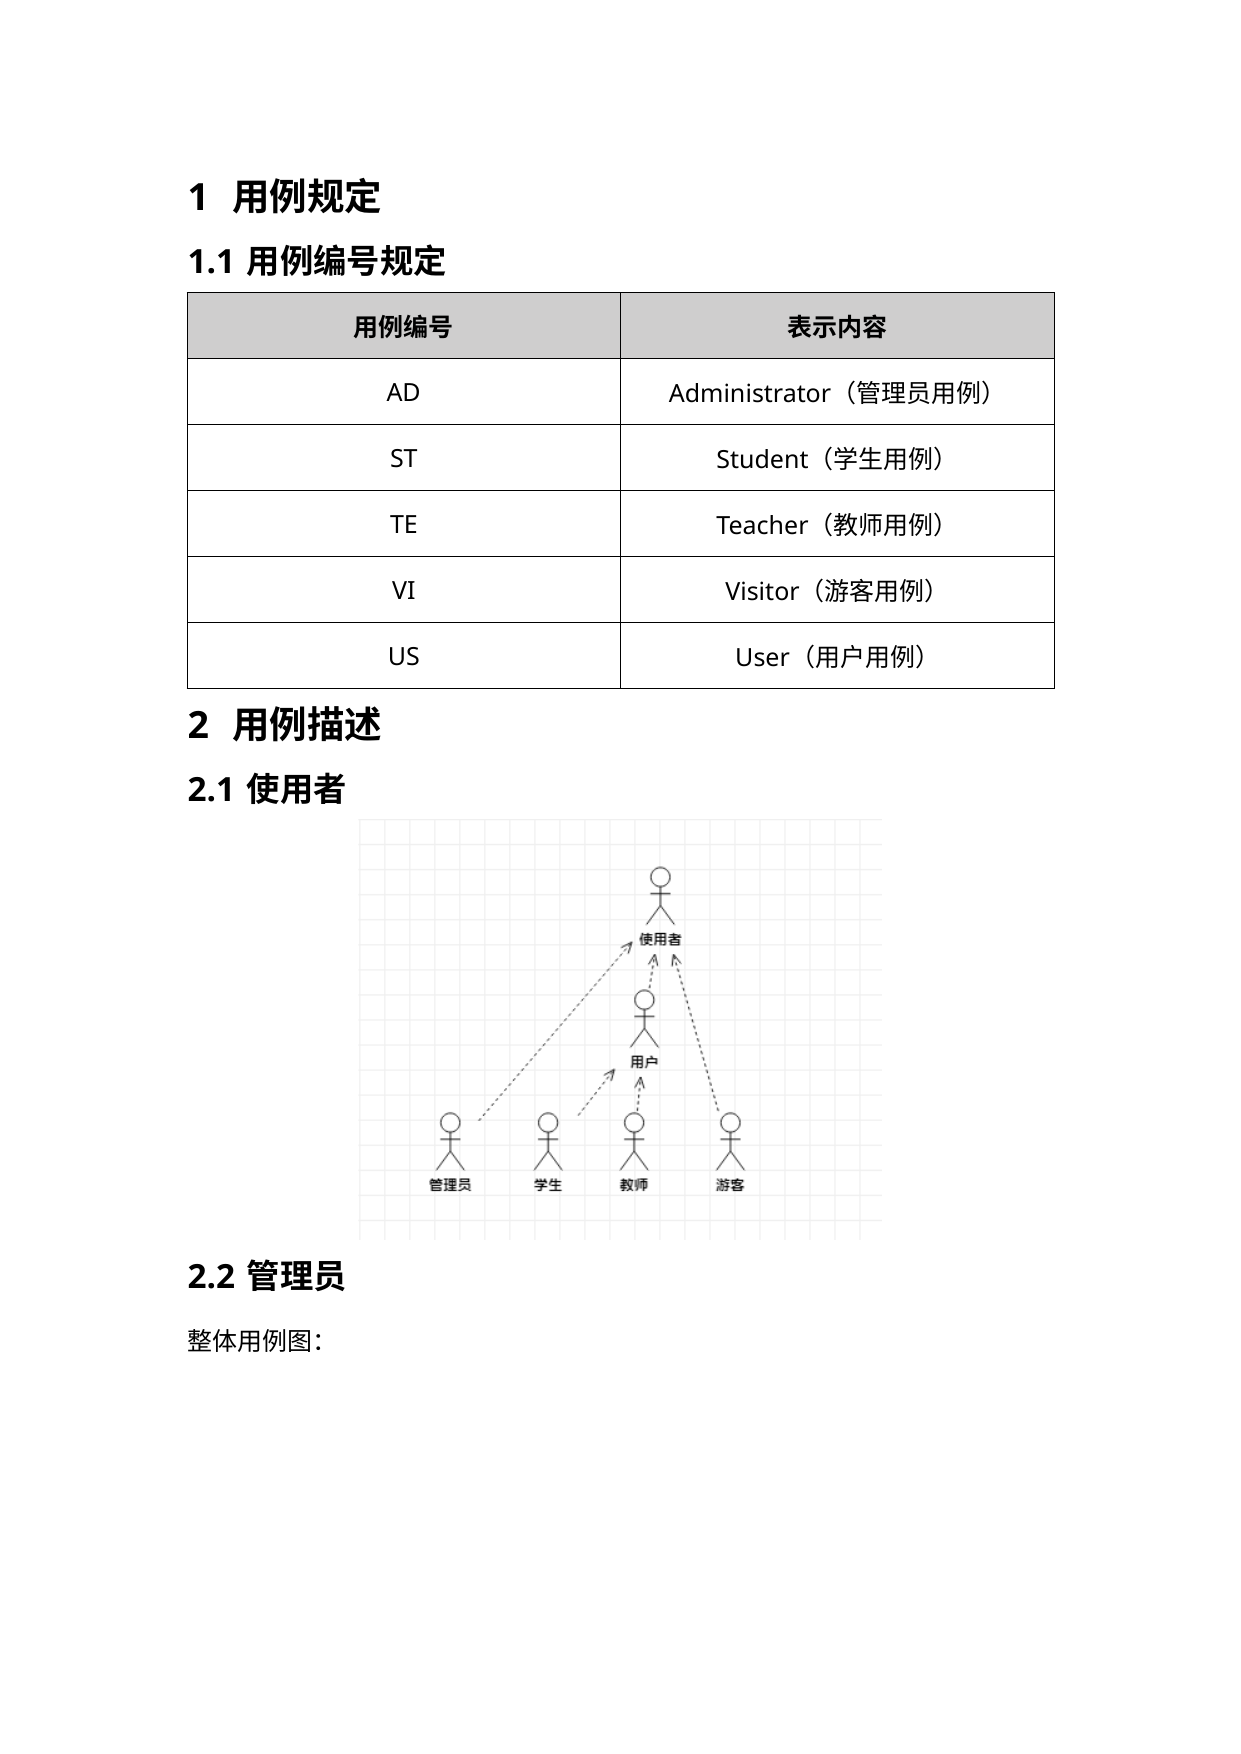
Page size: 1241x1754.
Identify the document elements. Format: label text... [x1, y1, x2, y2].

picture [358, 819, 882, 1240]
table_header 表示内容 [621, 293, 1054, 358]
table_cell VI [188, 557, 620, 622]
table_cell US [188, 623, 620, 688]
table_cell Administrator（管理员用例） [621, 359, 1054, 424]
list 用例描述 [187, 689, 1053, 754]
table_cell Teacher（教师用例） [621, 491, 1054, 556]
list 使用者 [187, 754, 1053, 819]
table_cell TE [188, 491, 620, 556]
text 整体用例图： [187, 1307, 1053, 1372]
table_header 用例编号 [188, 293, 620, 358]
table_cell User（用户用例） [621, 623, 1054, 688]
table_cell Visitor（游客用例） [621, 557, 1054, 622]
list 用例编号规定 [187, 227, 1053, 292]
table_cell ST [188, 425, 620, 490]
list 管理员 [187, 1242, 1053, 1307]
table_cell Student（学生用例） [621, 425, 1054, 490]
table_cell AD [188, 359, 620, 424]
list 用例规定 [187, 162, 1053, 227]
